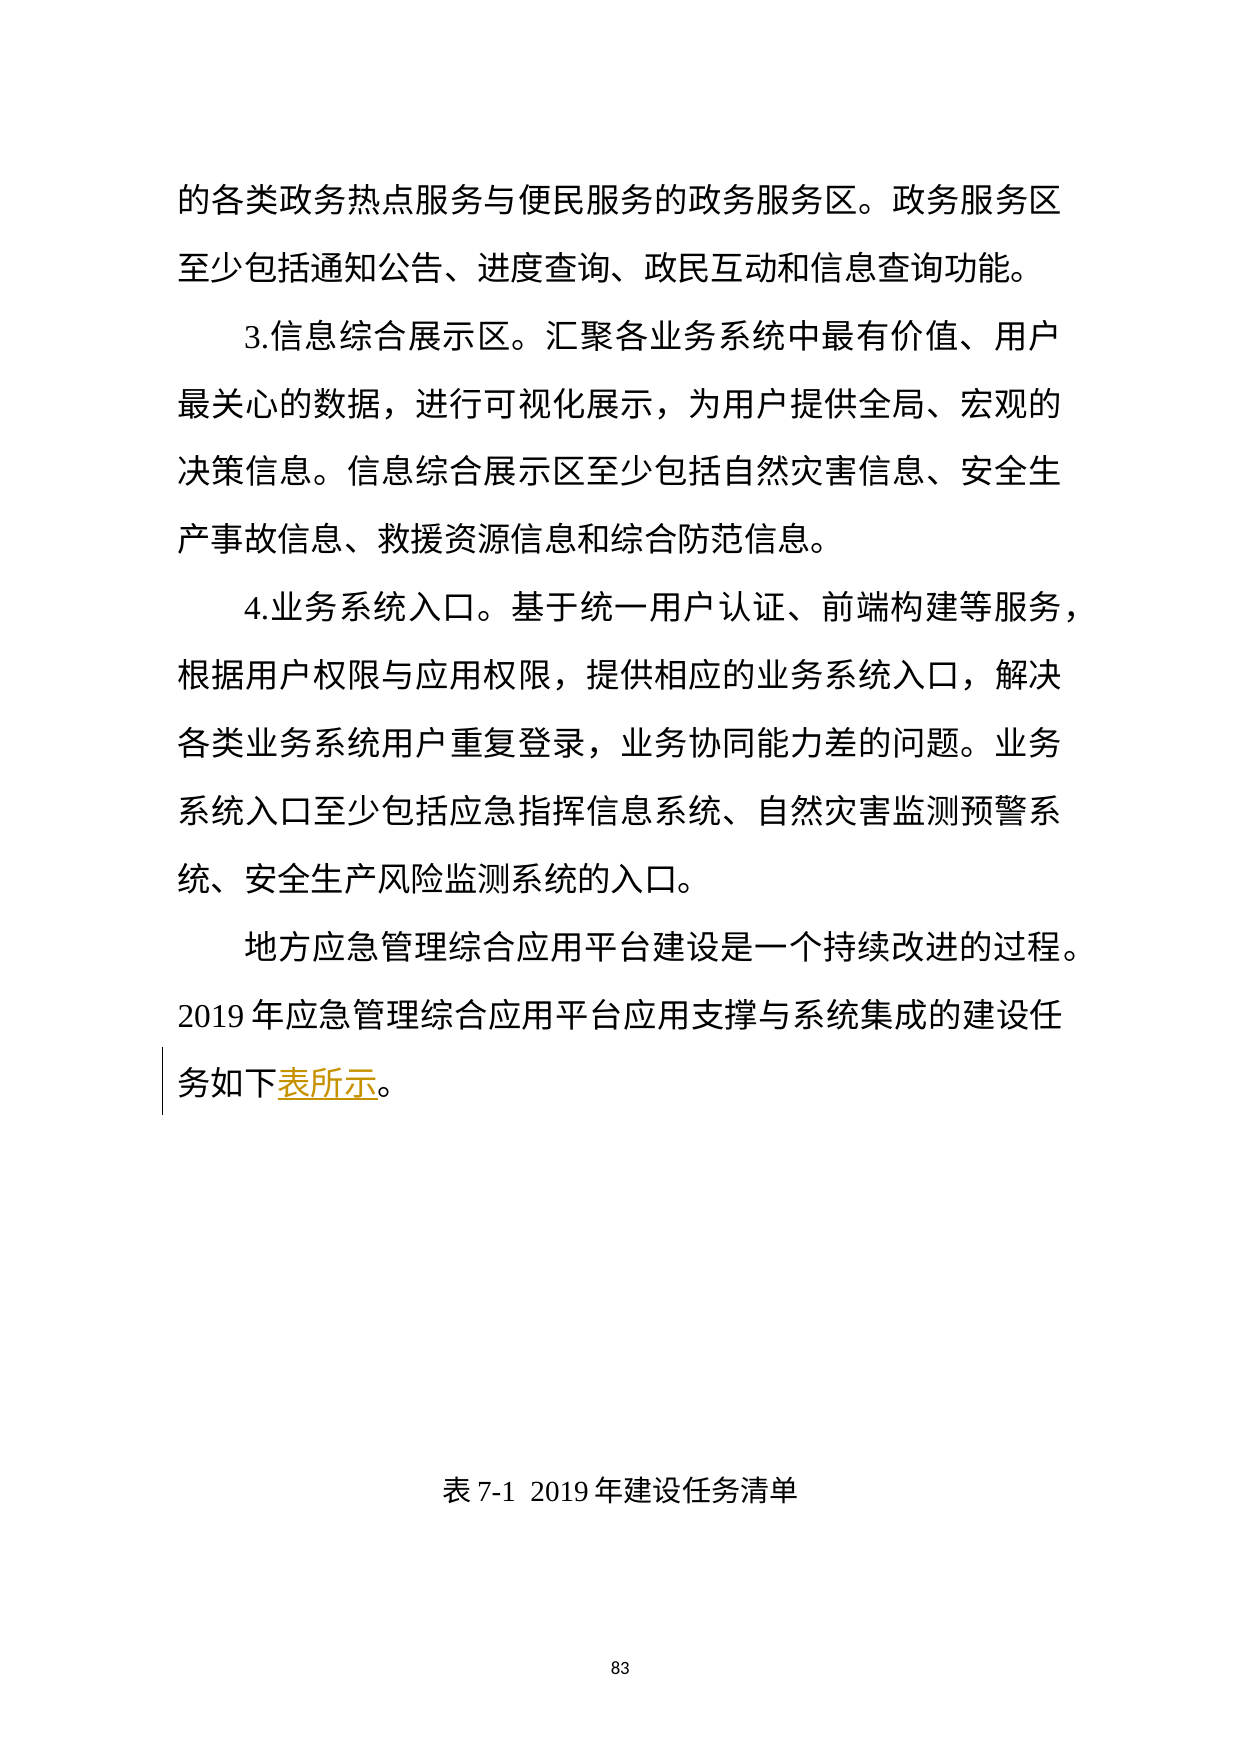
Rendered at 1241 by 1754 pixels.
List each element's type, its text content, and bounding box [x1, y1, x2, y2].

text 表7-1 2019年建设任务清单 [177, 1454, 1063, 1513]
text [177, 164, 1063, 300]
text 3.信息综合展示区。汇聚各业务系统中最有价值、用户最关心的数据，进行可视化展示，为用户提供全局、宏观的决策信息。信息综合展示区至少包括自然灾害信息、安全生产事故信息、救援资源信息和综合防范信息。 [177, 300, 1063, 571]
text 地方应急管理综合应用平台建设是一个持续改进的过程。2019年应急管理综合应用平台应用支撑与系统集成的建设任务如下。 [177, 911, 1063, 1115]
text 4.业务系统入口。基于统一用户认证、前端构建等服务，根据用户权限与应用权限，提供相应的业务系统入口，解决各类业务系统用户重复登录，业务协同能力差的问题。业务系统入口至少包括应急指挥信息系统、自然灾害监测预警系统、安全生产风险监测系统的入口。 [177, 571, 1063, 911]
